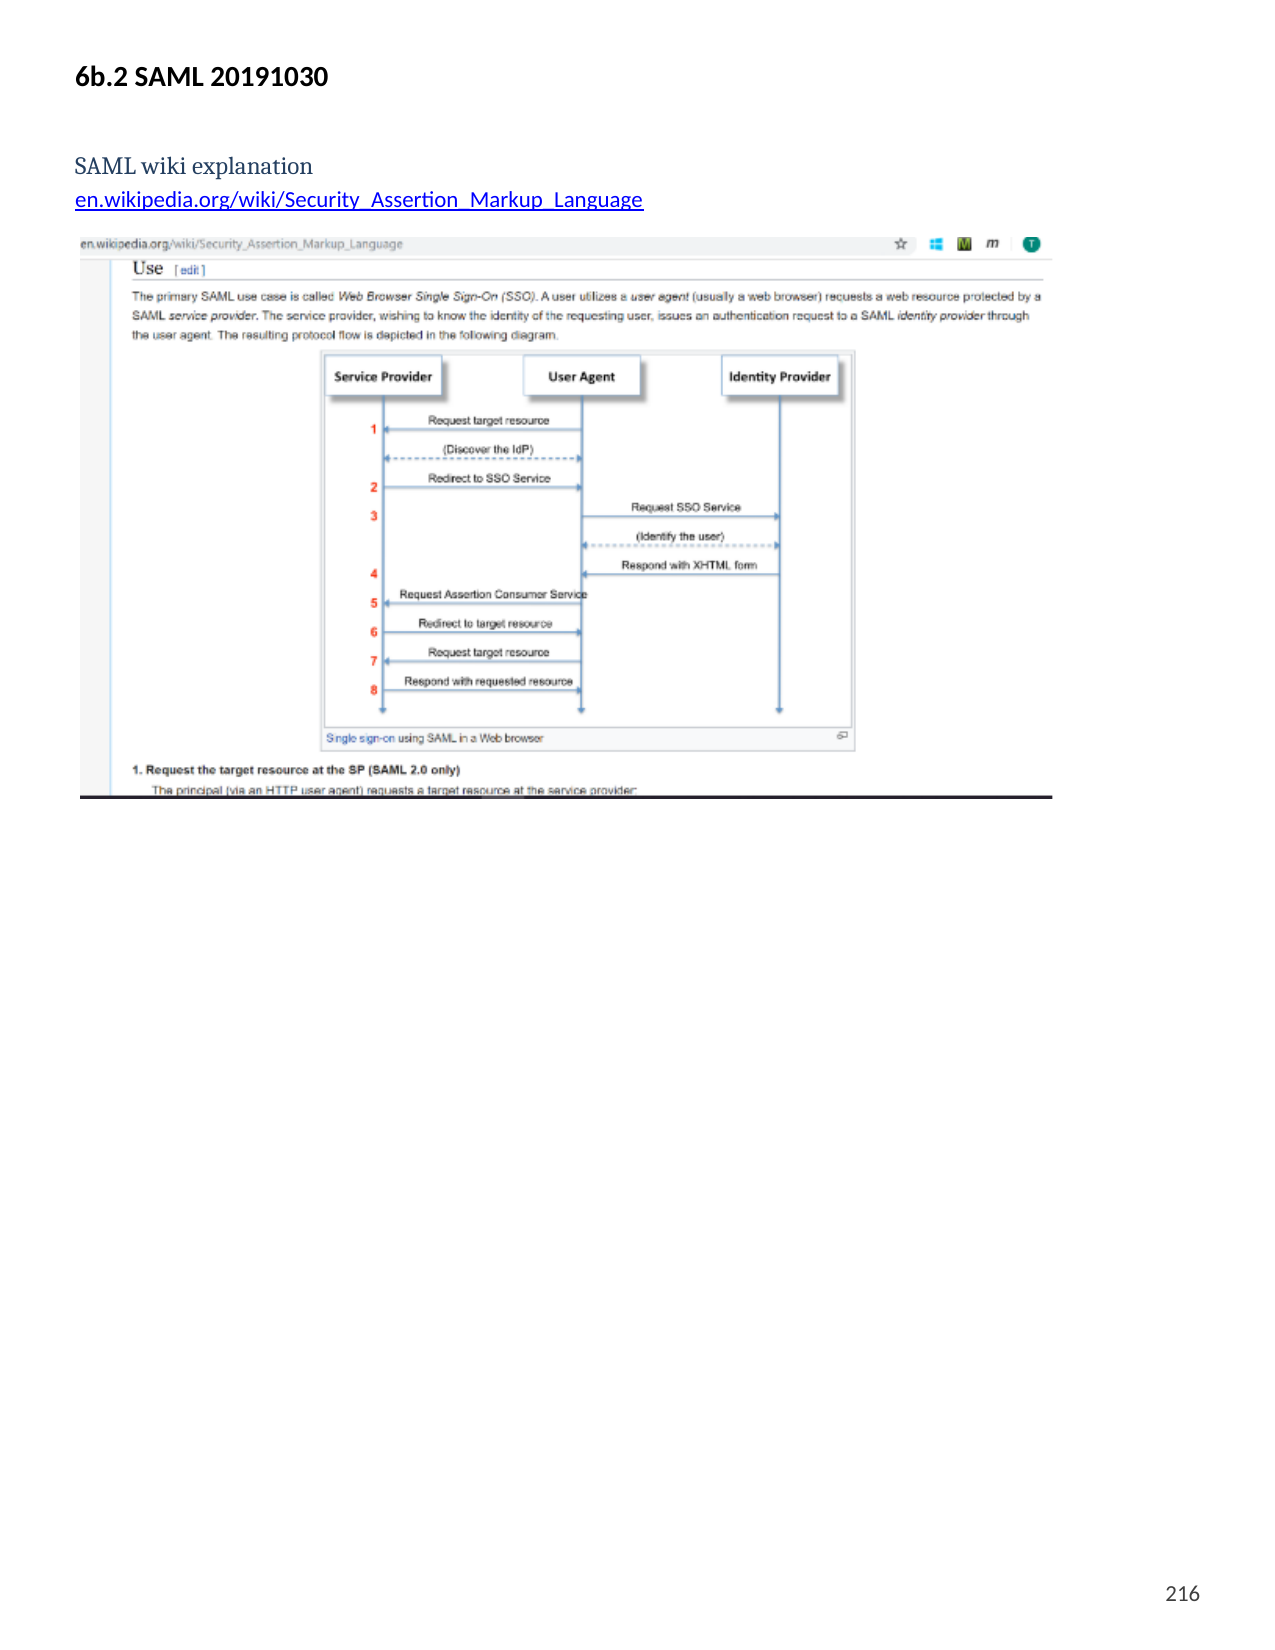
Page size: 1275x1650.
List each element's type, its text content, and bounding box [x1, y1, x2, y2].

picture [80, 237, 1053, 799]
subtitle 6b.2 SAML 20191030 [75, 58, 1200, 93]
subtitle SAML wiki explanation [75, 152, 1200, 181]
text en.wikipedia.org/wiki/Security_Assertion_Markup_Language [75, 185, 1200, 213]
